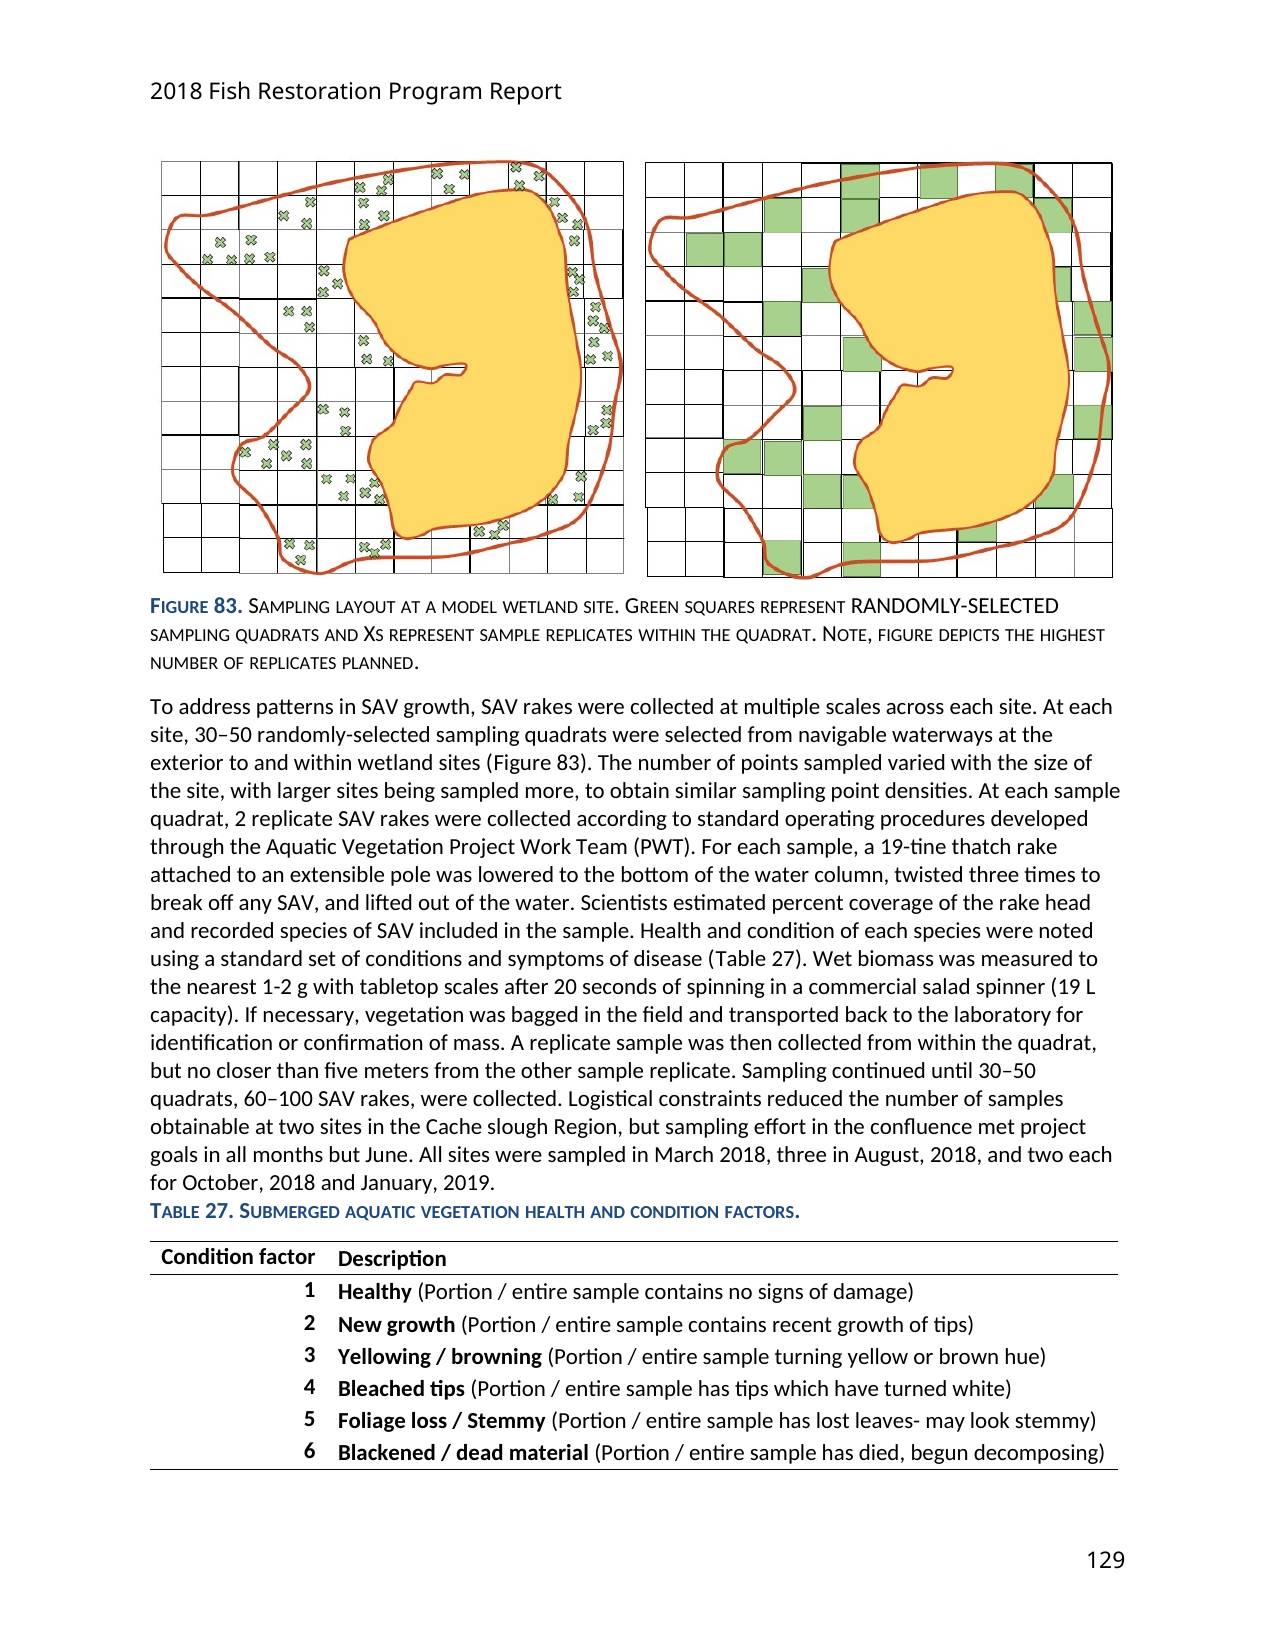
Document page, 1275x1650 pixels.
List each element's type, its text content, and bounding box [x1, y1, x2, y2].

text Table 27. Submerged aquatic vegetation health and condition factors. [150, 1196, 1125, 1224]
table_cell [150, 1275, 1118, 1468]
text To address patterns in SAV growth, SAV rakes were collected at multiple scales across each site. At each site, 30–50 randomly-selected sampling quadrats were selected from navigable waterways at the exterior to and within wetland sites (Figure 92). The number of points sampled varied with the size of the site, with larger sites being sampled more, to obtain similar sampling point densities. At each sample quadrat, 2 replicate SAV rakes were collected according to standard operating procedures developed through the Aquatic Vegetation Project Work Team (PWT). For each sample, a 19-tine thatch rake attached to an extensible pole was lowered to the bottom of the water column, twisted three times to break off any SAV, and lifted out of the water. Scientists estimated percent coverage of the rake head and recorded species of SAV included in the sample. Health and condition of each species were noted using a standard set of conditions and symptoms of disease (Table 27). Wet biomass was measured to the nearest 1-2 g with tabletop scales after 20 seconds of spinning in a commercial salad spinner (19 L capacity). If necessary, vegetation was bagged in the field and transported back to the laboratory for identification or confirmation of mass. A replicate sample was then collected from within the quadrat, but no closer than five meters from the other sample replicate. Sampling continued until 30–50 quadrats, 60–100 SAV rakes, were collected. Logistical constraints reduced the number of samples obtainable at two sites in the Cache slough Region, but sampling effort in the confluence met project goals in all months but June. All sites were sampled in March 2018, three in August, 2018, and two each for October, 2018 and January, 2019. [150, 692, 1125, 1196]
picture [150, 149, 1126, 592]
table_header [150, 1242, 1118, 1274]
